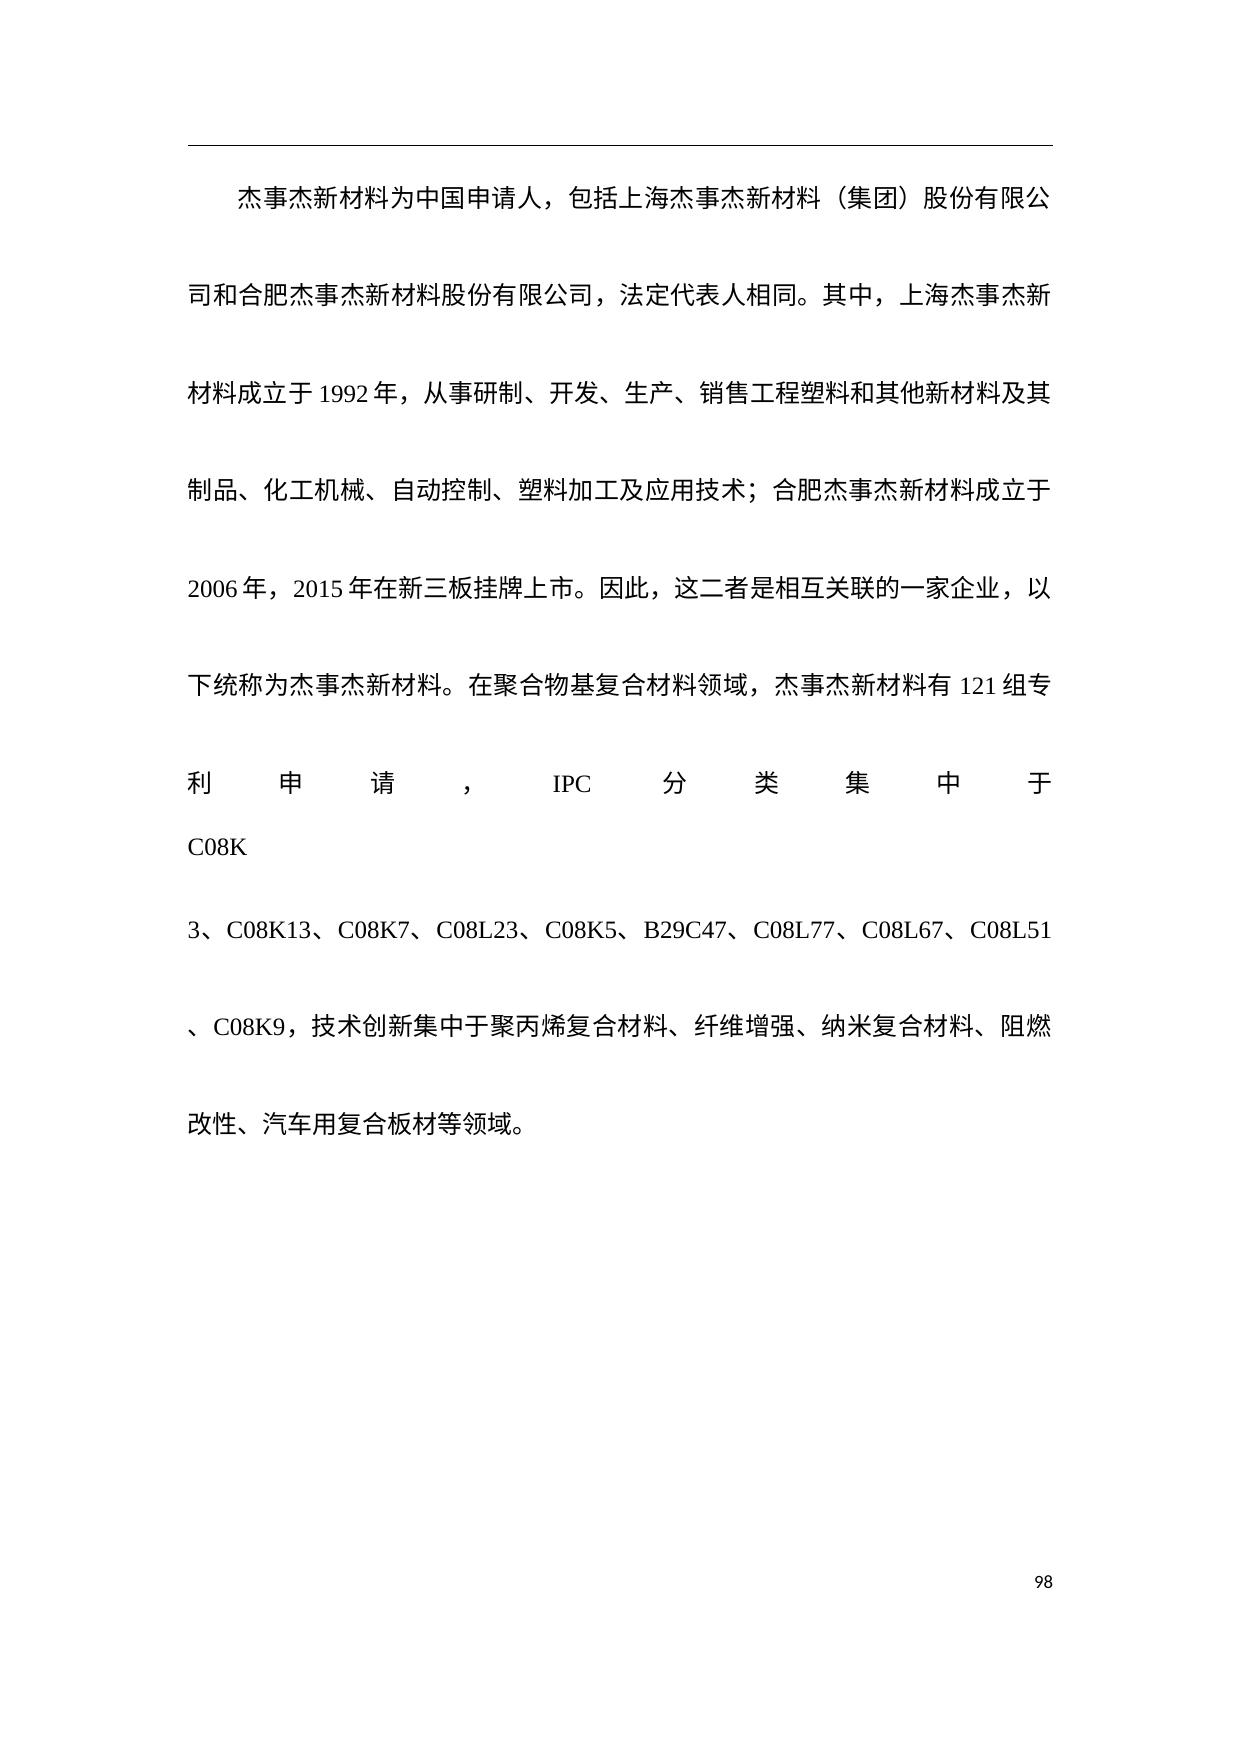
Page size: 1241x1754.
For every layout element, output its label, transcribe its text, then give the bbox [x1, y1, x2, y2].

text 杰事杰新材料为中国申请人，包括上海杰事杰新材料（集团）股份有限公司和合肥杰事杰新材料股份有限公司，法定代表人相同。其中，上海杰事杰新材料成立于1992年，从事研制、开发、生产、销售工程塑料和其他新材料及其制品、化工机械、自动控制、塑料加工及应用技术；合肥杰事杰新材料成立于2006年，2015年在新三板挂牌上市。因此，这二者是相互关联的一家企业，以下统称为杰事杰新材料。在聚合物基复合材料领域，杰事杰新材料有121组专利申请，IPC分类集中于C08K3、C08K13、C08K7、C08L23、C08K5、B29C47、C08L77、C08L67、C08L51、C08K9，技术创新集中于聚丙烯复合材料、纤维增强、纳米复合材料、阻燃改性、汽车用复合板材等领域。 [187, 164, 1053, 1155]
